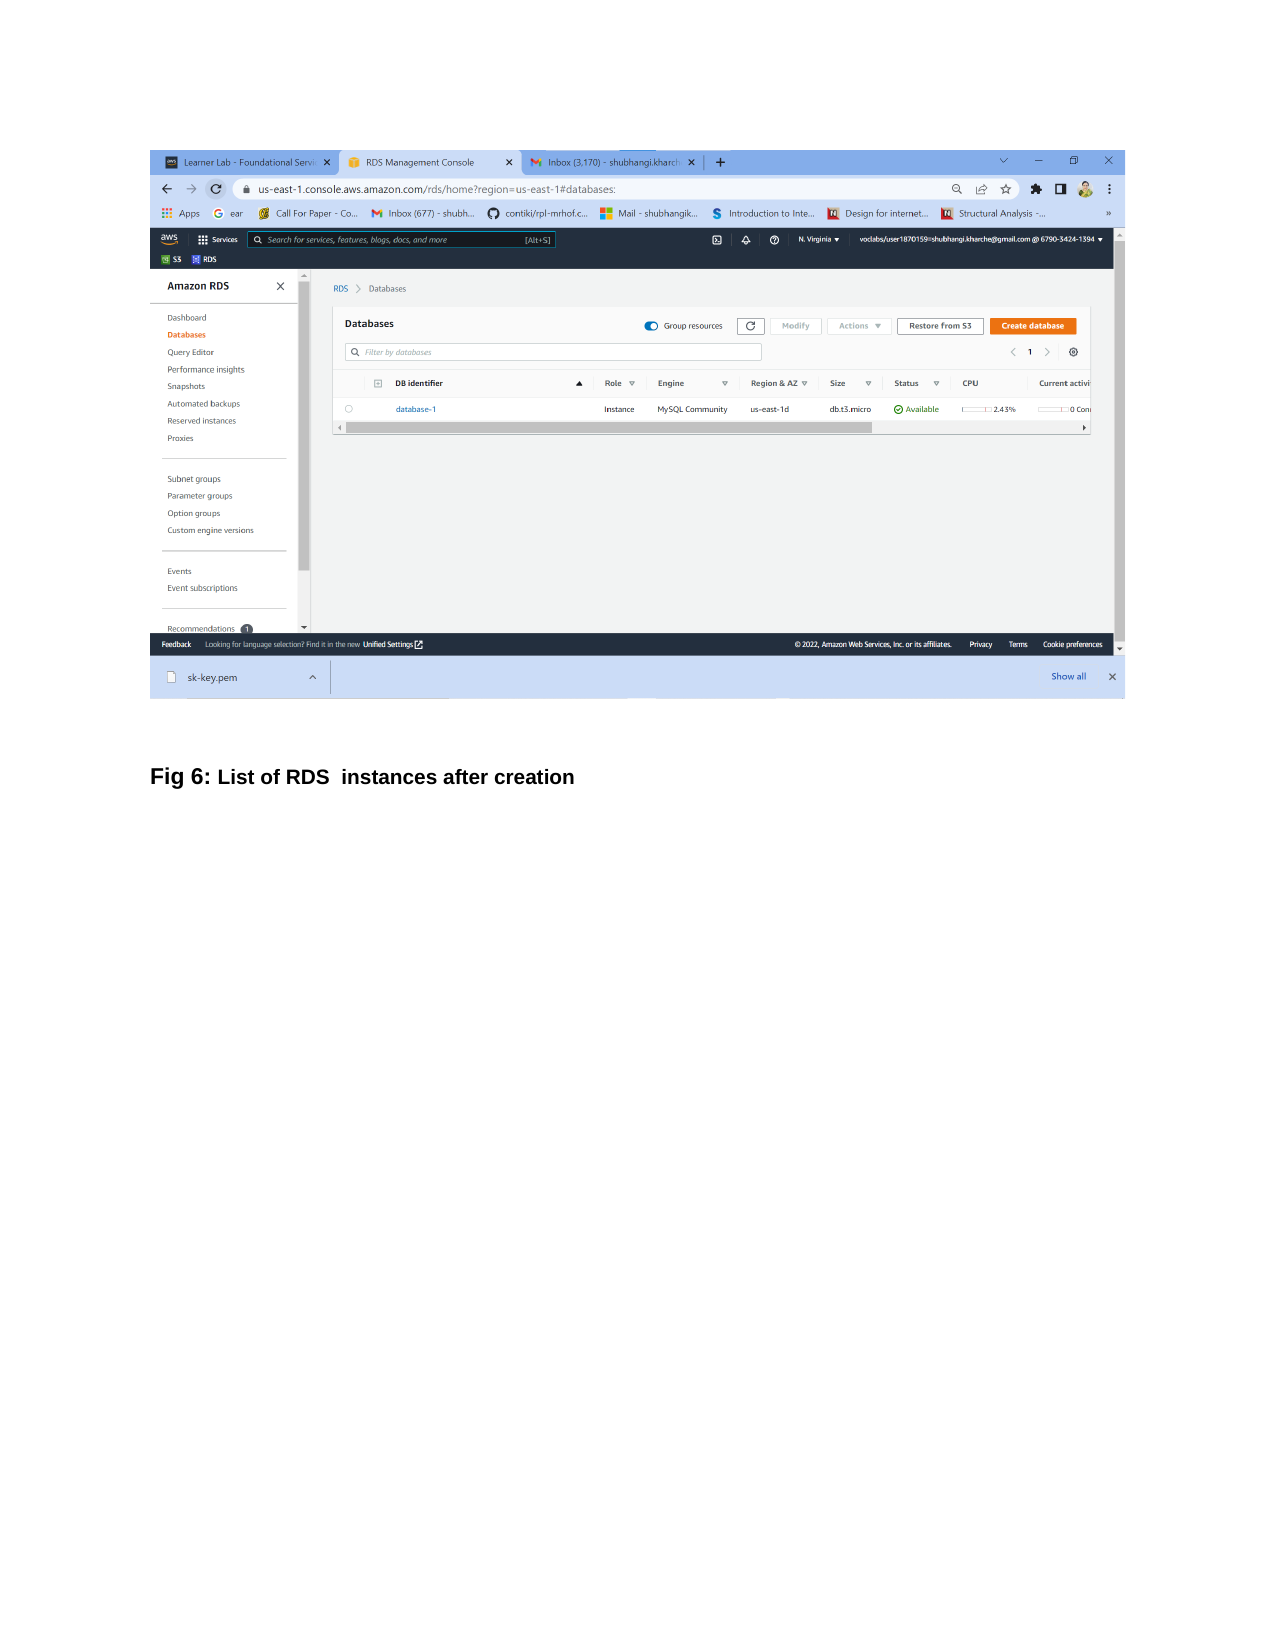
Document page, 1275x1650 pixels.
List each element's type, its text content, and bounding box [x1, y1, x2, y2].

picture [150, 150, 1125, 699]
text Fig 6: List of RDS instances after creation [150, 763, 1125, 789]
